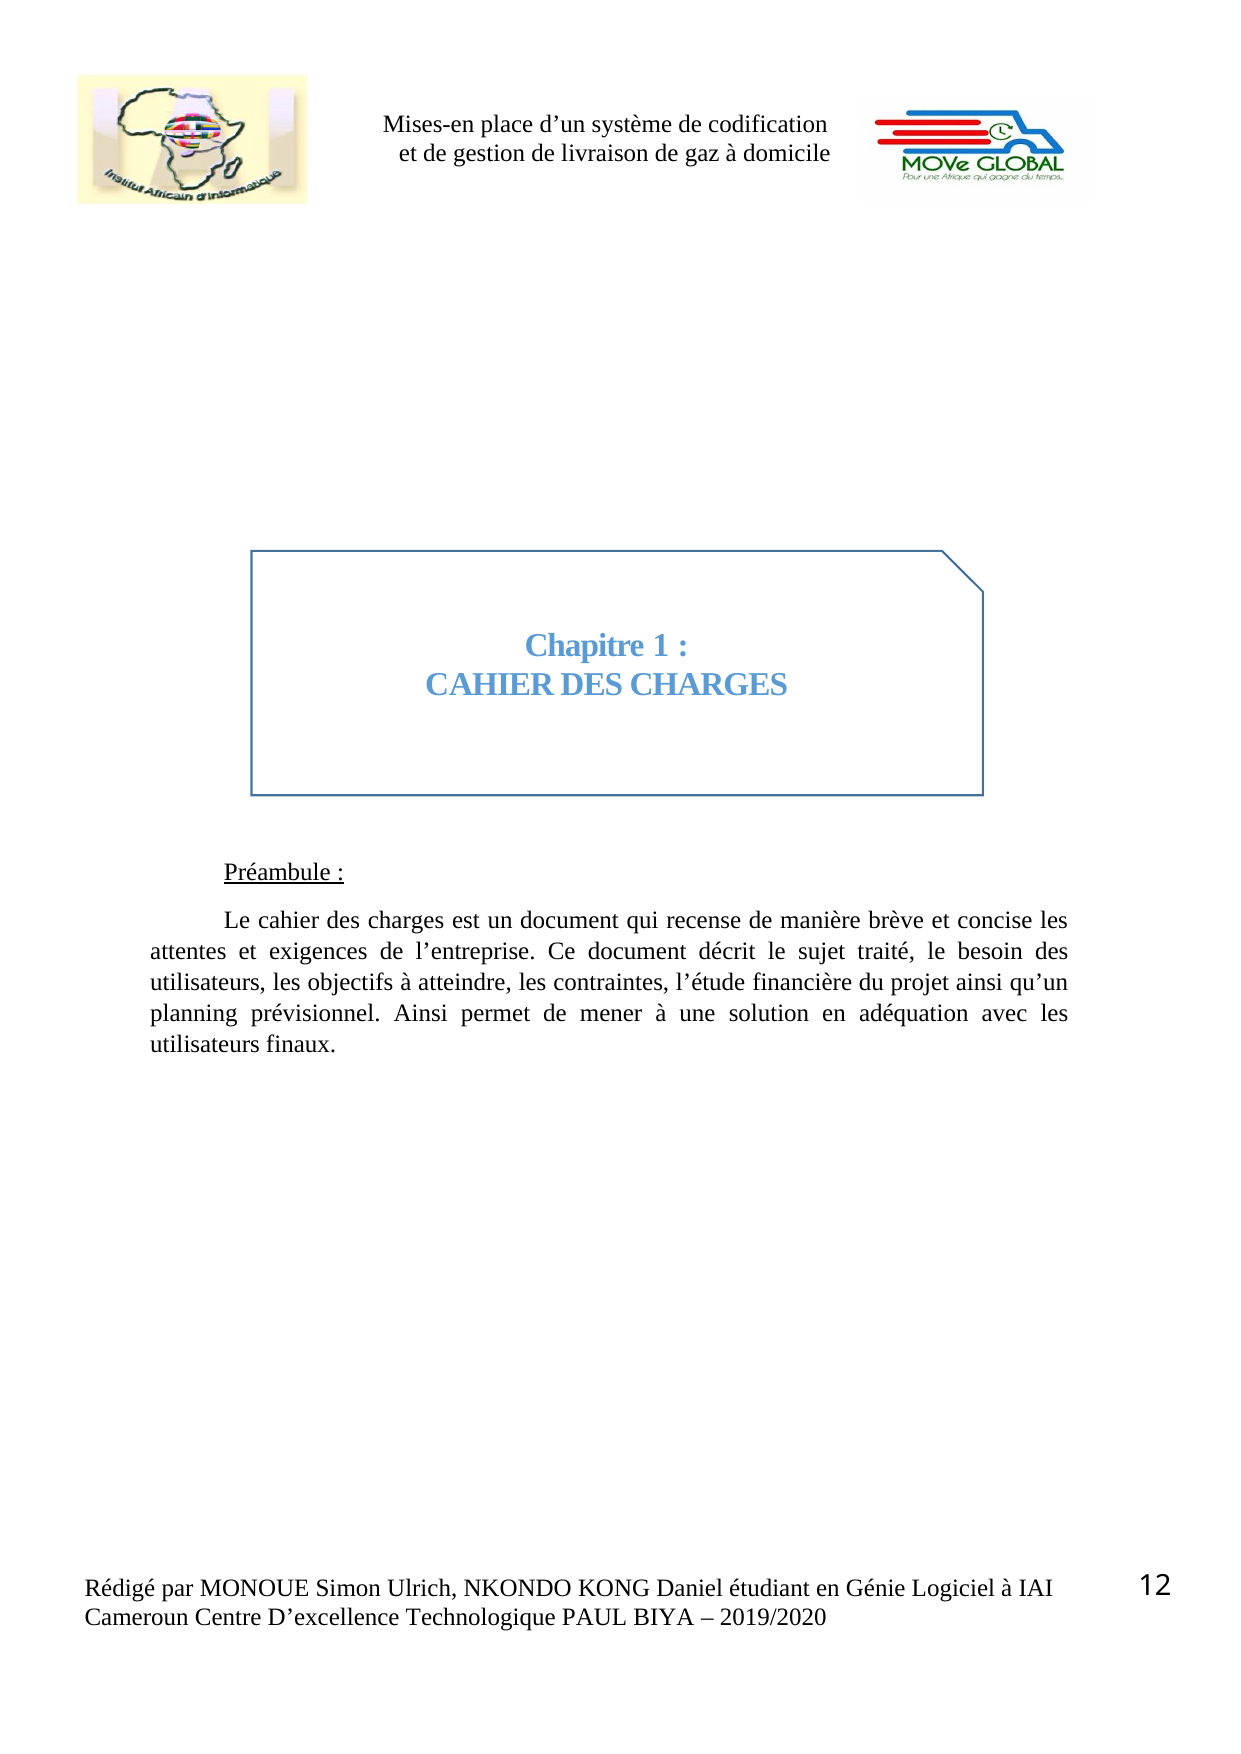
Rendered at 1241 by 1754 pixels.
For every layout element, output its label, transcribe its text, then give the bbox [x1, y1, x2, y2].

text Le cahier des charges est un document qui recense de manière brève et concise les attentes et exigences de l’entreprise. Ce document décrit le sujet traité, le besoin des utilisateurs, les objectifs à atteindre, les contraintes, l’étude financière du projet ainsi qu’un planning prévisionnel. Ainsi permet de mener à une solution en adéquation avec les utilisateurs finaux. [150, 905, 1069, 1058]
picture [859, 95, 1091, 204]
text Préambule : [224, 857, 1069, 886]
